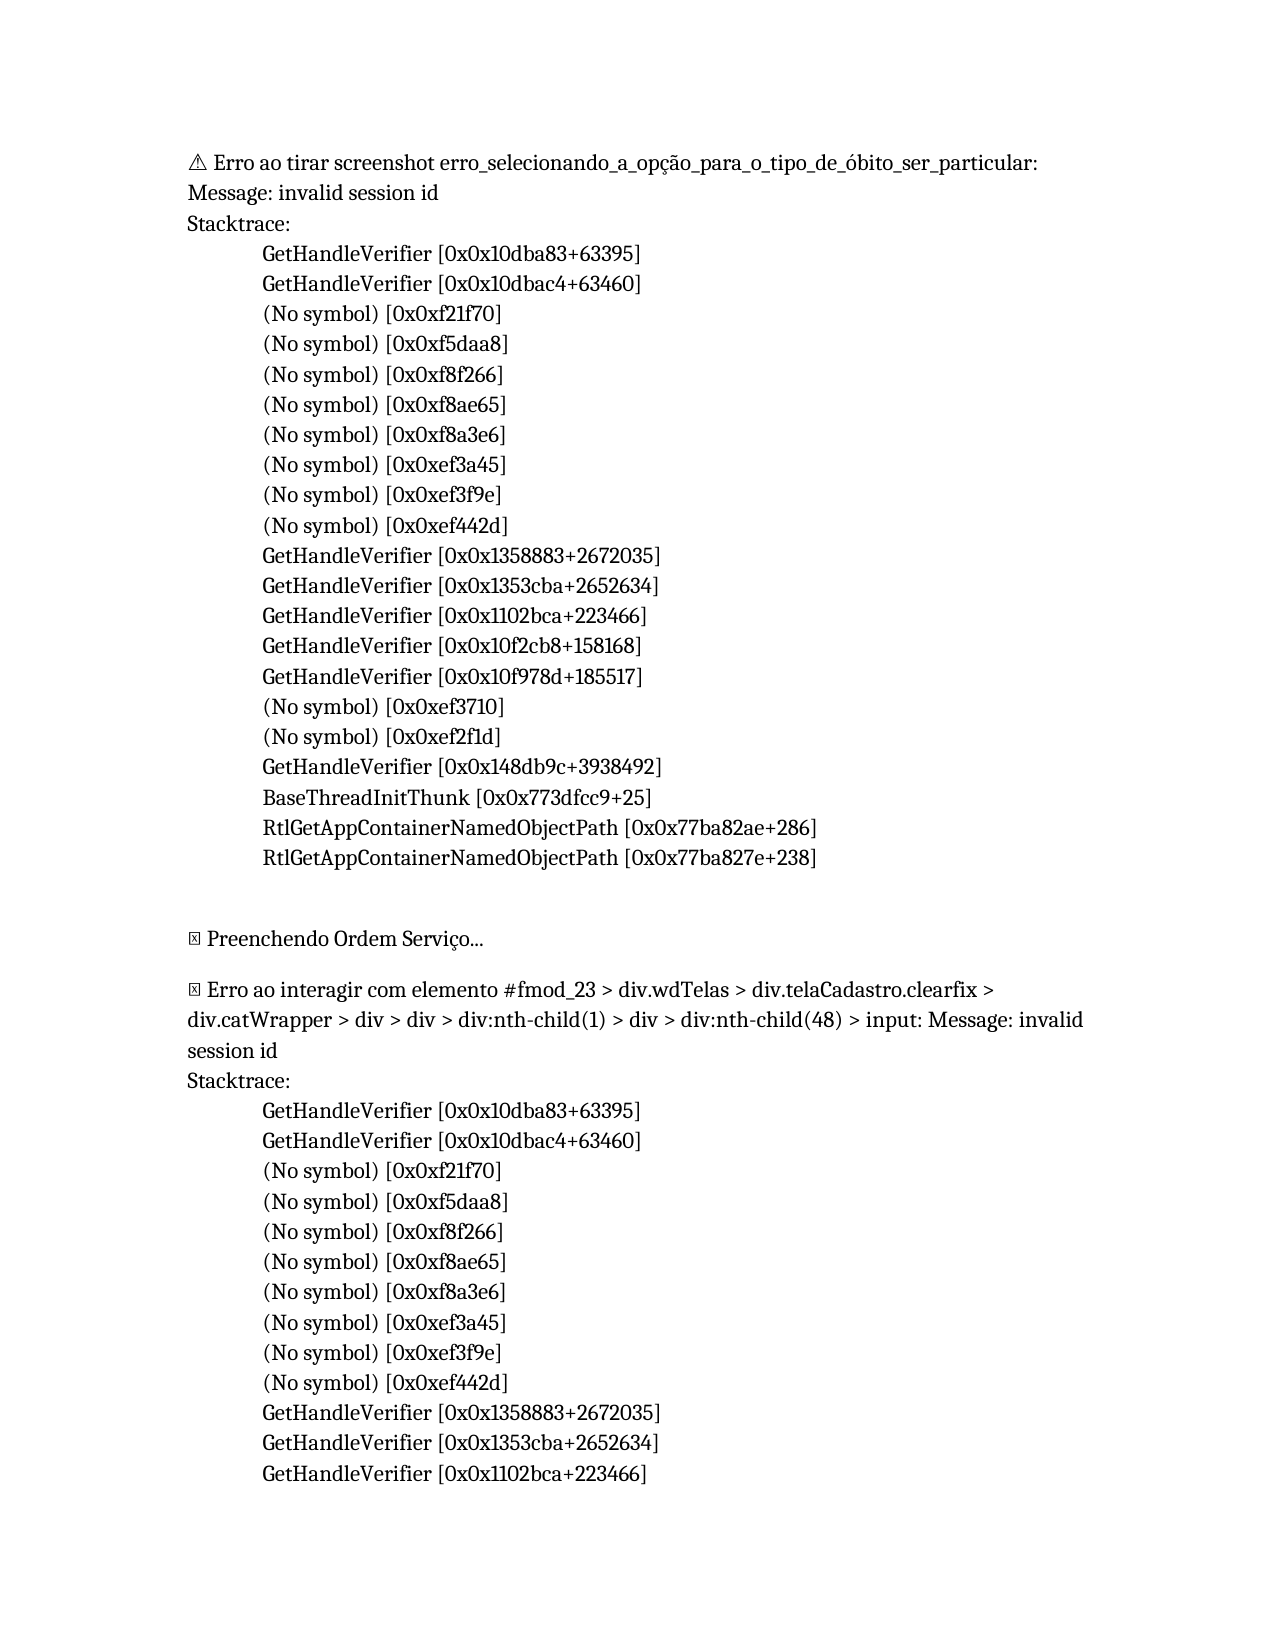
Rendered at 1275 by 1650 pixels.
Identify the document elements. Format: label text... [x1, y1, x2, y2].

text 🔄 Preenchendo Ordem Serviço... [187, 926, 1087, 952]
text ⚠️ Erro ao tirar screenshot erro_selecionando_a_opção_para_o_tipo_de_óbito_ser_particular: Message: invalid session id Stacktrace: GetHandleVerifier [0x0x10dba83+63395] GetHandleVerifier [0x0x10dbac4+63460] (No symbol) [0x0xf21f70] (No symbol) [0x0xf5daa8] (No symbol) [0x0xf8f266] (No symbol) [0x0xf8ae65] (No symbol) [0x0xf8a3e6] (No symbol) [0x0xef3a45] (No symbol) [0x0xef3f9e] (No symbol) [0x0xef442d] GetHandleVerifier [0x0x1358883+2672035] GetHandleVerifier [0x0x1353cba+2652634] GetHandleVerifier [0x0x1102bca+223466] GetHandleVerifier [0x0x10f2cb8+158168] GetHandleVerifier [0x0x10f978d+185517] (No symbol) [0x0xef3710] (No symbol) [0x0xef2f1d] GetHandleVerifier [0x0x148db9c+3938492] BaseThreadInitThunk [0x0x773dfcc9+25] RtlGetAppContainerNamedObjectPath [0x0x77ba82ae+286] RtlGetAppContainerNamedObjectPath [0x0x77ba827e+238] [187, 150, 1087, 901]
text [187, 977, 1087, 1487]
